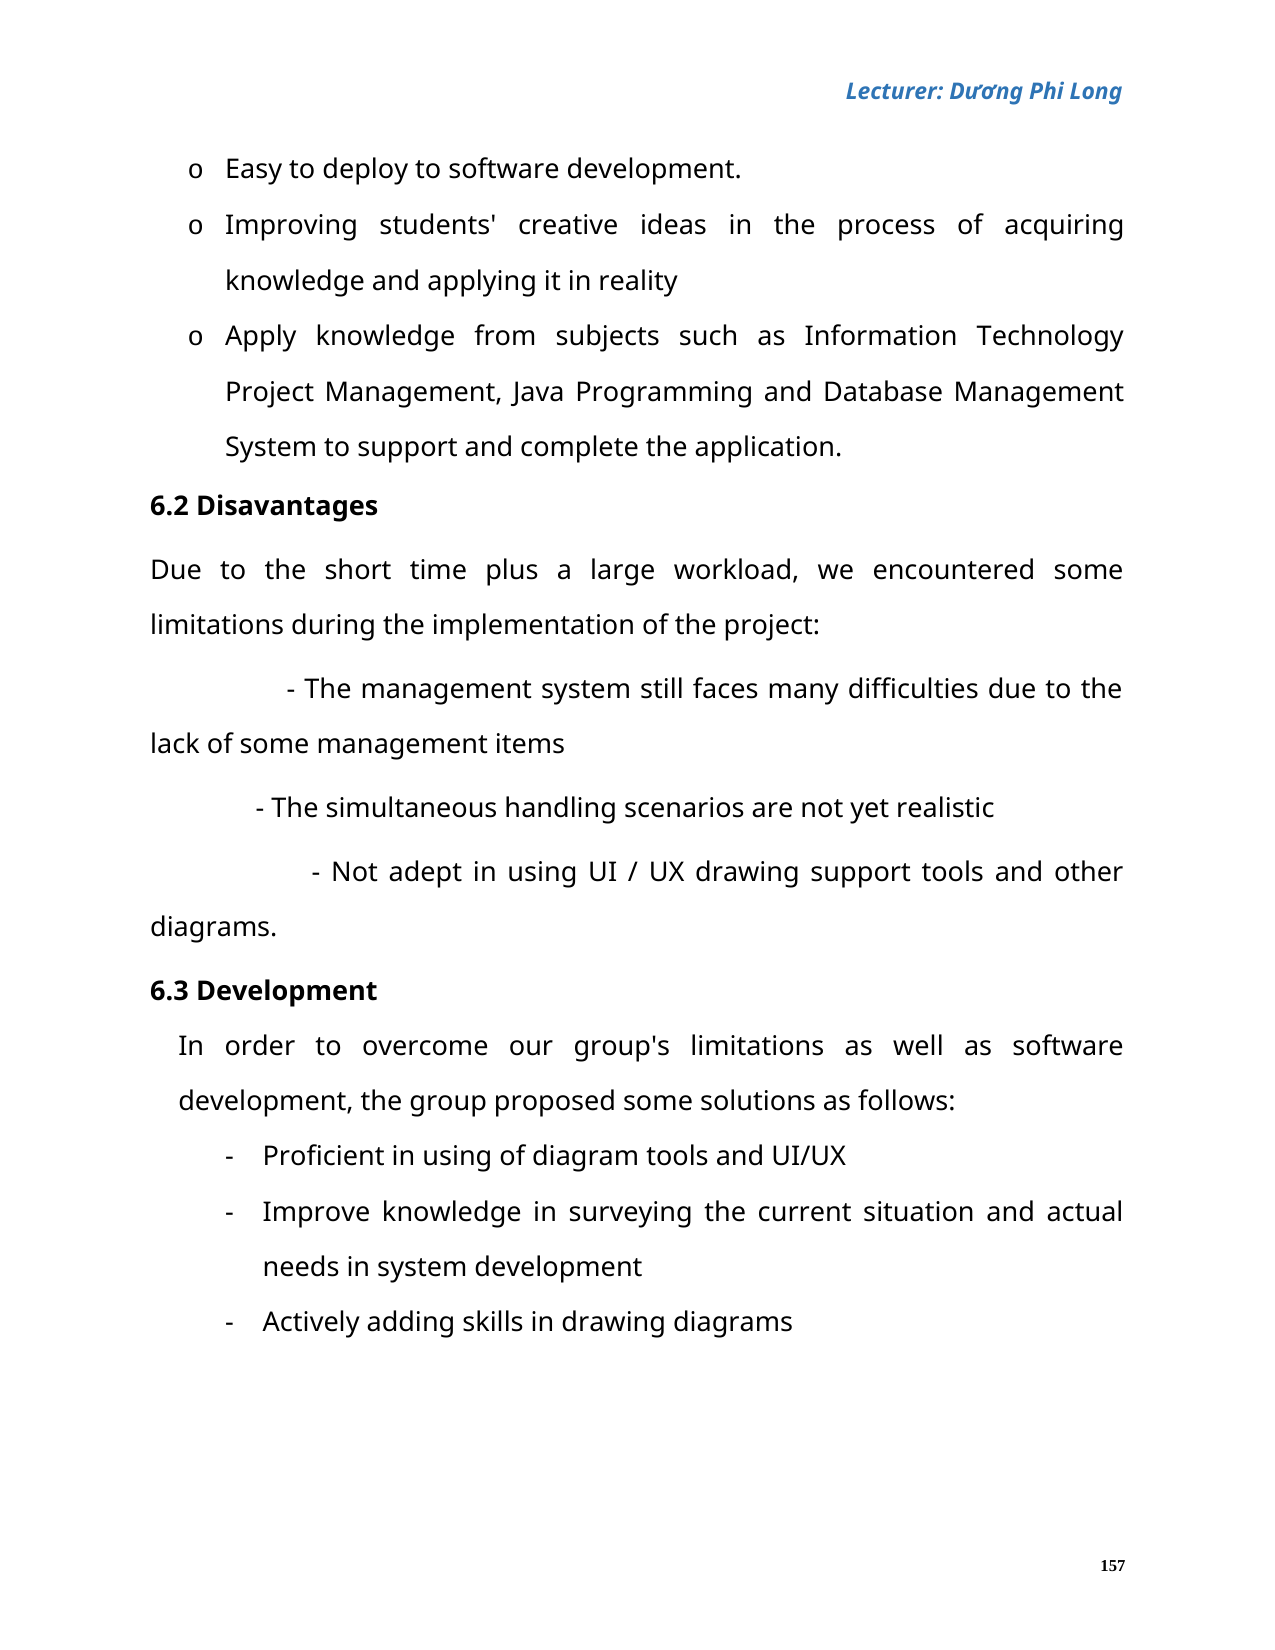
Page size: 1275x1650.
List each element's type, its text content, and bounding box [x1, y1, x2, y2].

list Easy to deploy to software development. [187, 150, 1125, 187]
list Proficient in using of diagram tools and UI/UX [225, 1137, 1125, 1174]
text Due to the short time plus a large workload, we encountered some limitations during the implementation of the project: [150, 550, 1125, 643]
list In order to overcome our group's limitations as well as software development, the group proposed some solutions as follows: [178, 1026, 1125, 1118]
list Apply knowledge from subjects such as Information Technology Project Management, Java Programming and Database Management System to support and complete the application. [187, 316, 1125, 464]
text - The simultaneous handling scenarios are not yet realistic [150, 788, 1125, 825]
list Improve knowledge in surveying the current situation and actual needs in system development [225, 1192, 1125, 1284]
text - The management system still faces many difficulties due to the lack of some management items [150, 669, 1125, 762]
subtitle Development [150, 971, 1125, 1008]
list Improving students' creative ideas in the process of acquiring knowledge and applying it in reality [187, 206, 1125, 298]
text - Not adept in using UI / UX drawing support tools and other diagrams. [150, 852, 1125, 944]
subtitle Disavantages [150, 487, 1125, 524]
list Actively adding skills in drawing diagrams [225, 1303, 1125, 1340]
